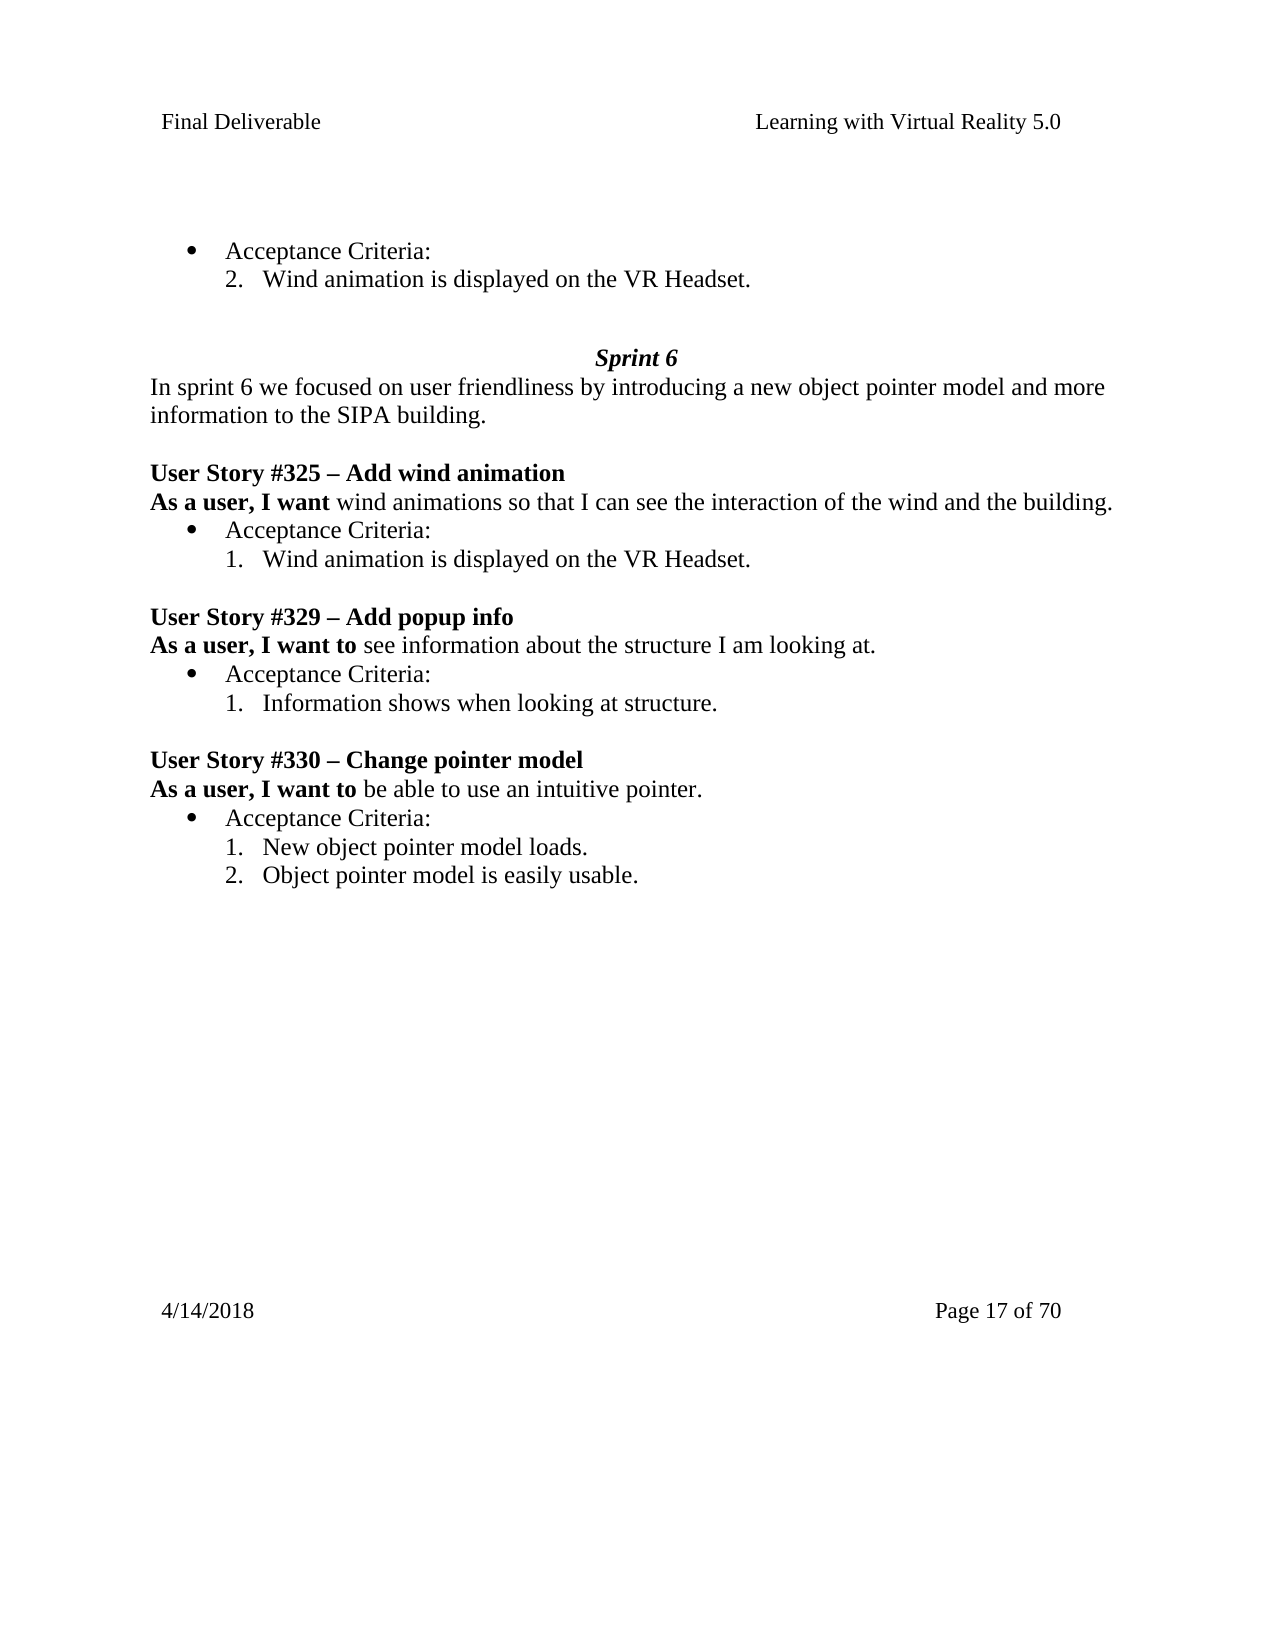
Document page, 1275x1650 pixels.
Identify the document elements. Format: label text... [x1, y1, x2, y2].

list Acceptance Criteria: [187, 659, 1125, 688]
list New object pointer model loads. [225, 832, 1125, 860]
list Wind animation is displayed on the VR Headset. [225, 544, 1125, 573]
list Wind animation is displayed on the VR Headset. [225, 264, 1125, 293]
text In sprint 6 we focused on user friendliness by introducing a new object pointer model and more information to the SIPA building. [150, 372, 1125, 429]
text User Story #325 – Add wind animation [150, 458, 1125, 487]
text As a user, I want to see information about the structure I am looking at. [150, 630, 1125, 659]
subtitle Sprint 6 [150, 343, 1125, 372]
text User Story #329 – Add popup info [150, 602, 1125, 630]
text As a user, I want to be able to use an intuitive pointer. [150, 774, 1125, 803]
text User Story #330 – Change pointer model [150, 745, 1125, 774]
list Acceptance Criteria: [187, 515, 1125, 544]
list Acceptance Criteria: [187, 236, 1125, 264]
list Information shows when looking at structure. [225, 688, 1125, 717]
text As a user, I want wind animations so that I can see the interaction of the wind and the building. [150, 487, 1125, 515]
list Acceptance Criteria: [187, 803, 1125, 832]
list Object pointer model is easily usable. [225, 860, 1125, 889]
